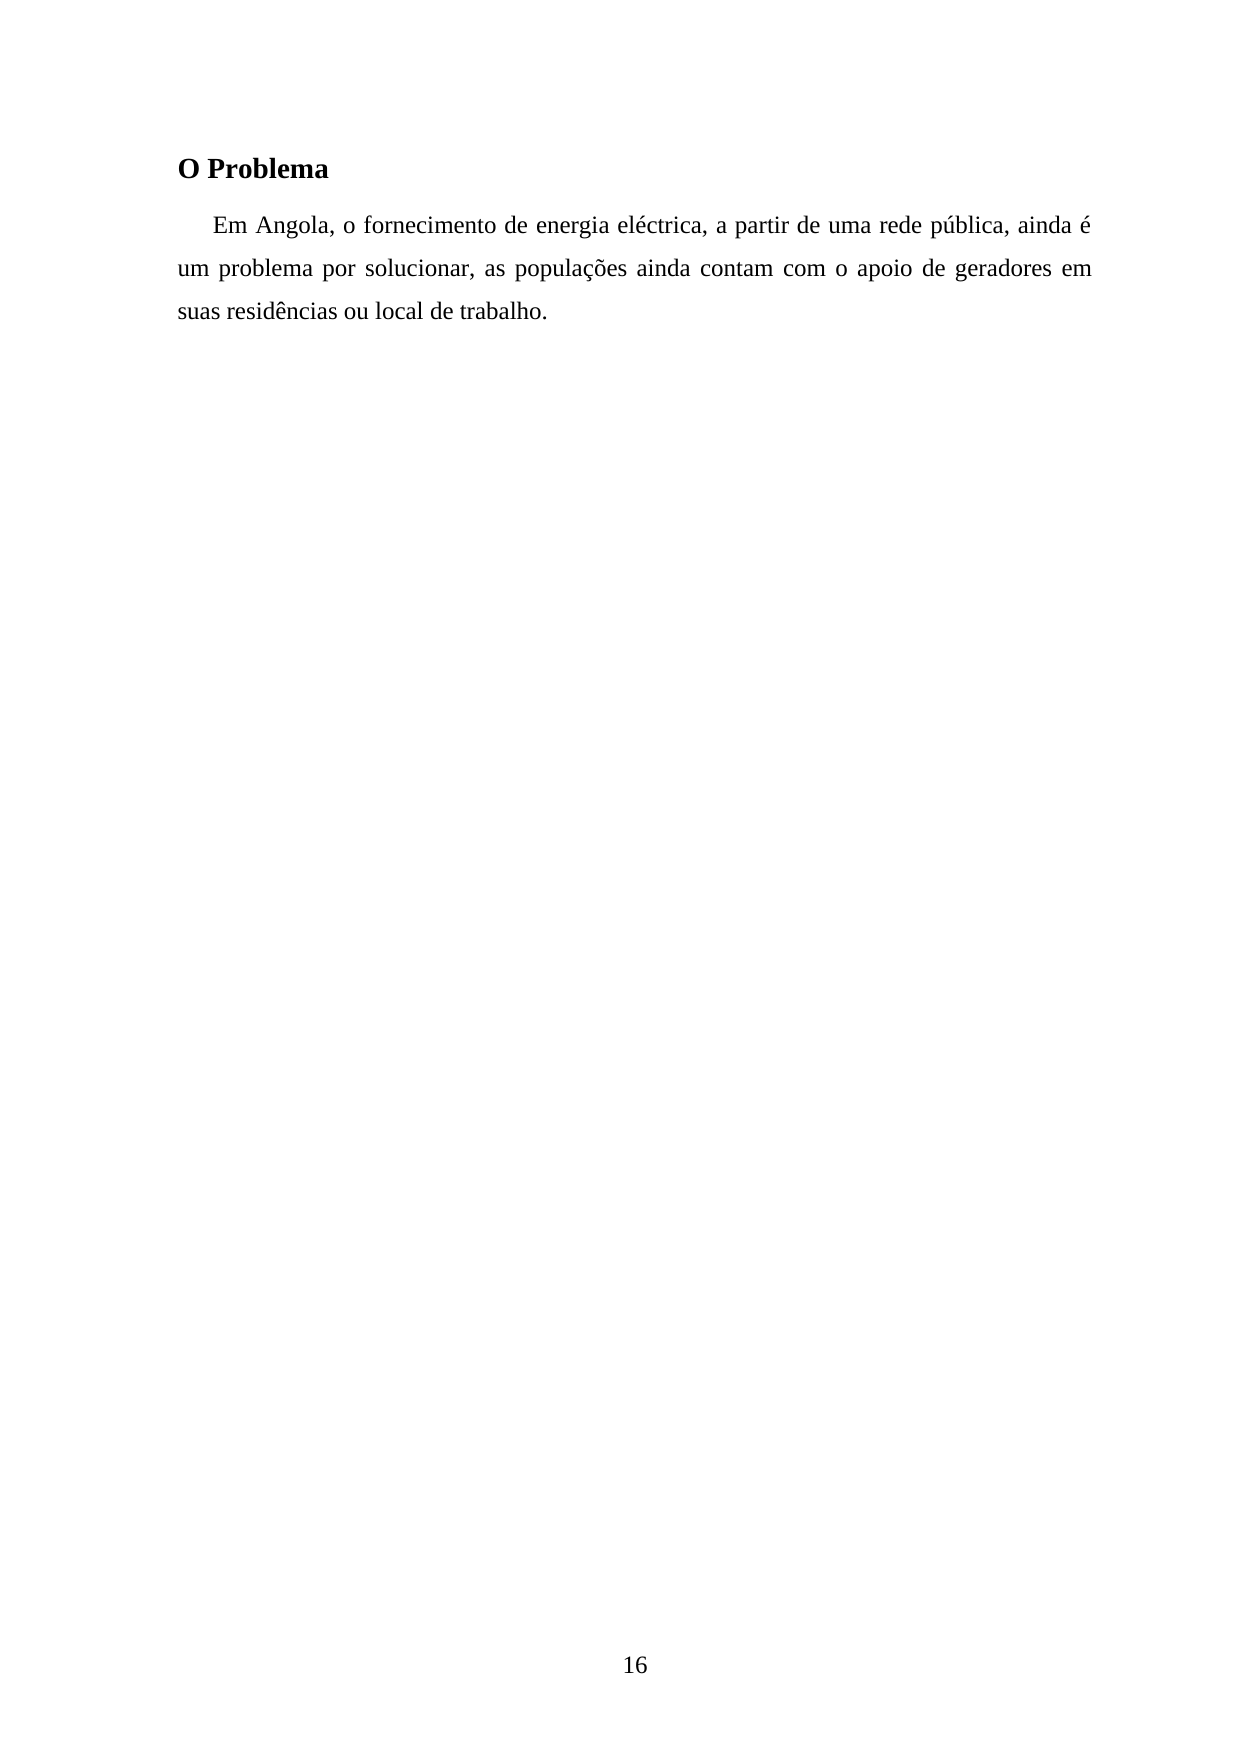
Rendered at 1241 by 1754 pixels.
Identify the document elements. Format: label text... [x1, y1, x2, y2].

subtitle O Problema [177, 148, 1092, 185]
text Em Angola, o fornecimento de energia eléctrica, a partir de uma rede pública, ainda é um problema por solucionar, as populações ainda contam com o apoio de geradores em suas residências ou local de trabalho. [177, 210, 1092, 325]
